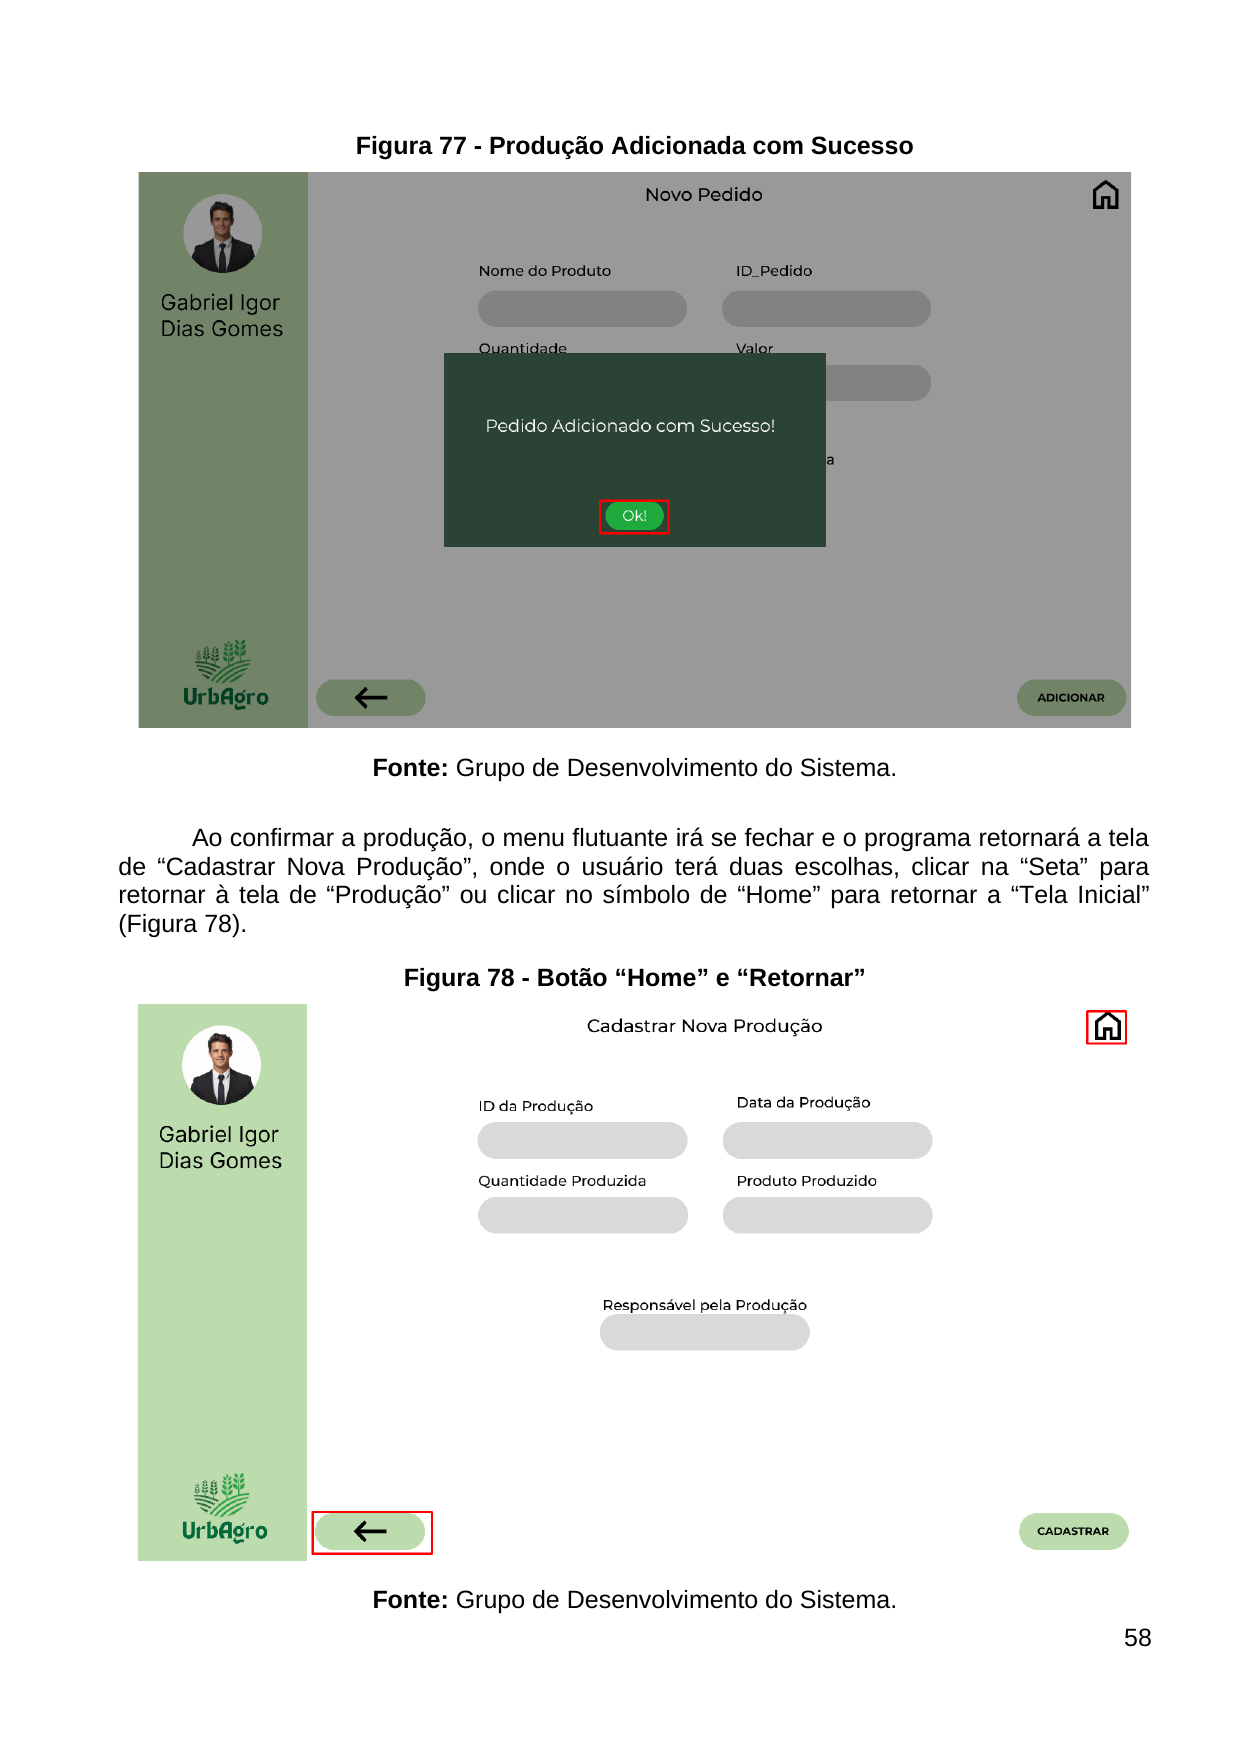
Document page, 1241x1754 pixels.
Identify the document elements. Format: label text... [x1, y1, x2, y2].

text Fonte: Grupo de Desenvolvimento do Sistema. [118, 753, 1152, 782]
text Fonte: Grupo de Desenvolvimento do Sistema. [118, 1585, 1152, 1614]
text Figura 77 - Produção Adicionada com Sucesso [118, 131, 1152, 160]
picture [138, 172, 1132, 728]
text Figura 78 - Botão “Home” e “Retornar” [118, 963, 1152, 992]
text Ao confirmar a produção, o menu flutuante irá se fechar e o programa retornará a tela de “Cadastrar Nova Produção”, onde o usuário terá duas escolhas, clicar na “Seta” para retornar à tela de “Produção” ou clicar no símbolo de “Home” para retornar a “Tela Inicial” (Figura 78). [118, 823, 1152, 938]
picture [137, 1004, 1132, 1561]
